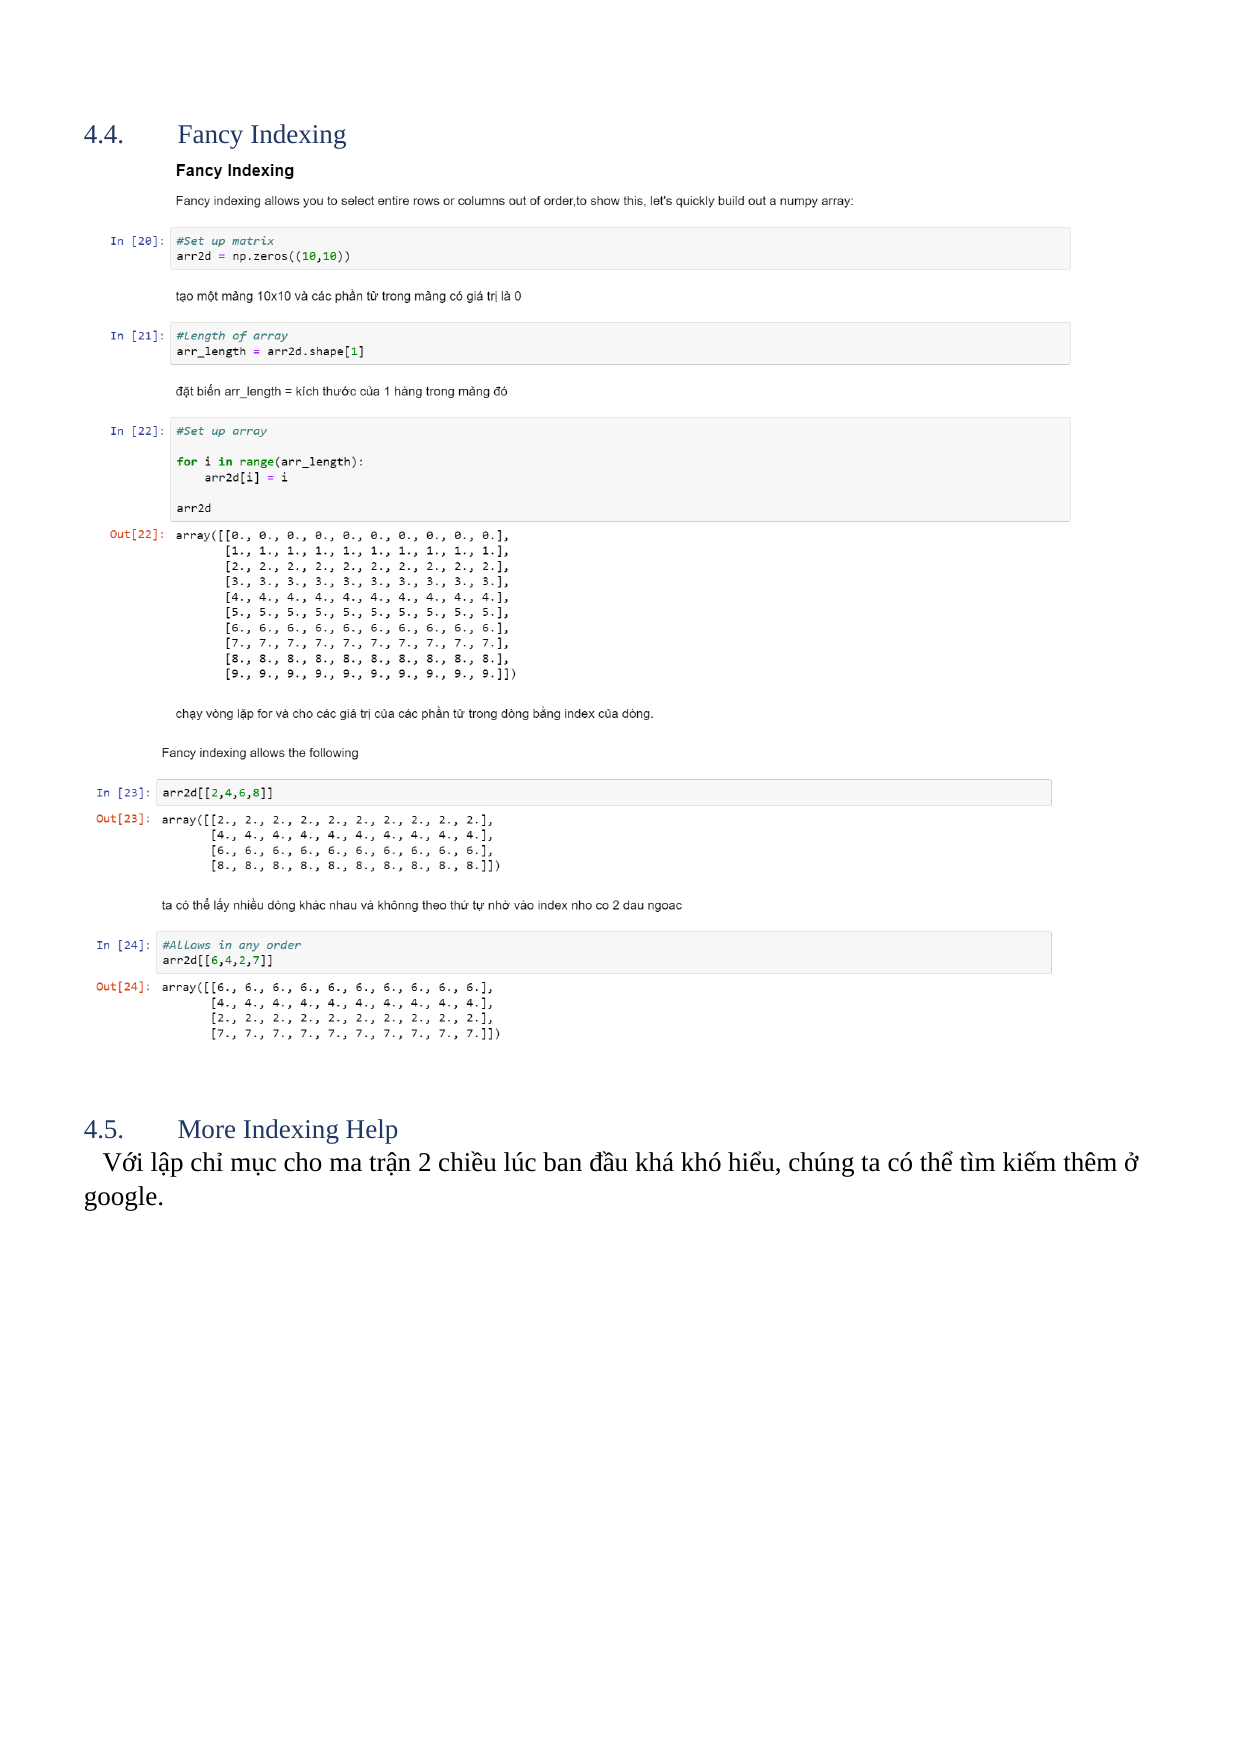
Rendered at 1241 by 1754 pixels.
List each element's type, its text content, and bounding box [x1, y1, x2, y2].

picture [83, 725, 1058, 1044]
subtitle Fancy Indexing [83, 118, 1152, 149]
text Với lập chỉ mục cho ma trận 2 chiều lúc ban đầu khá khó hiểu, chúng ta có thể tìm kiếm thêm ở google. [83, 1146, 1152, 1211]
picture [102, 151, 1077, 723]
subtitle More Indexing Help [83, 1113, 1152, 1144]
